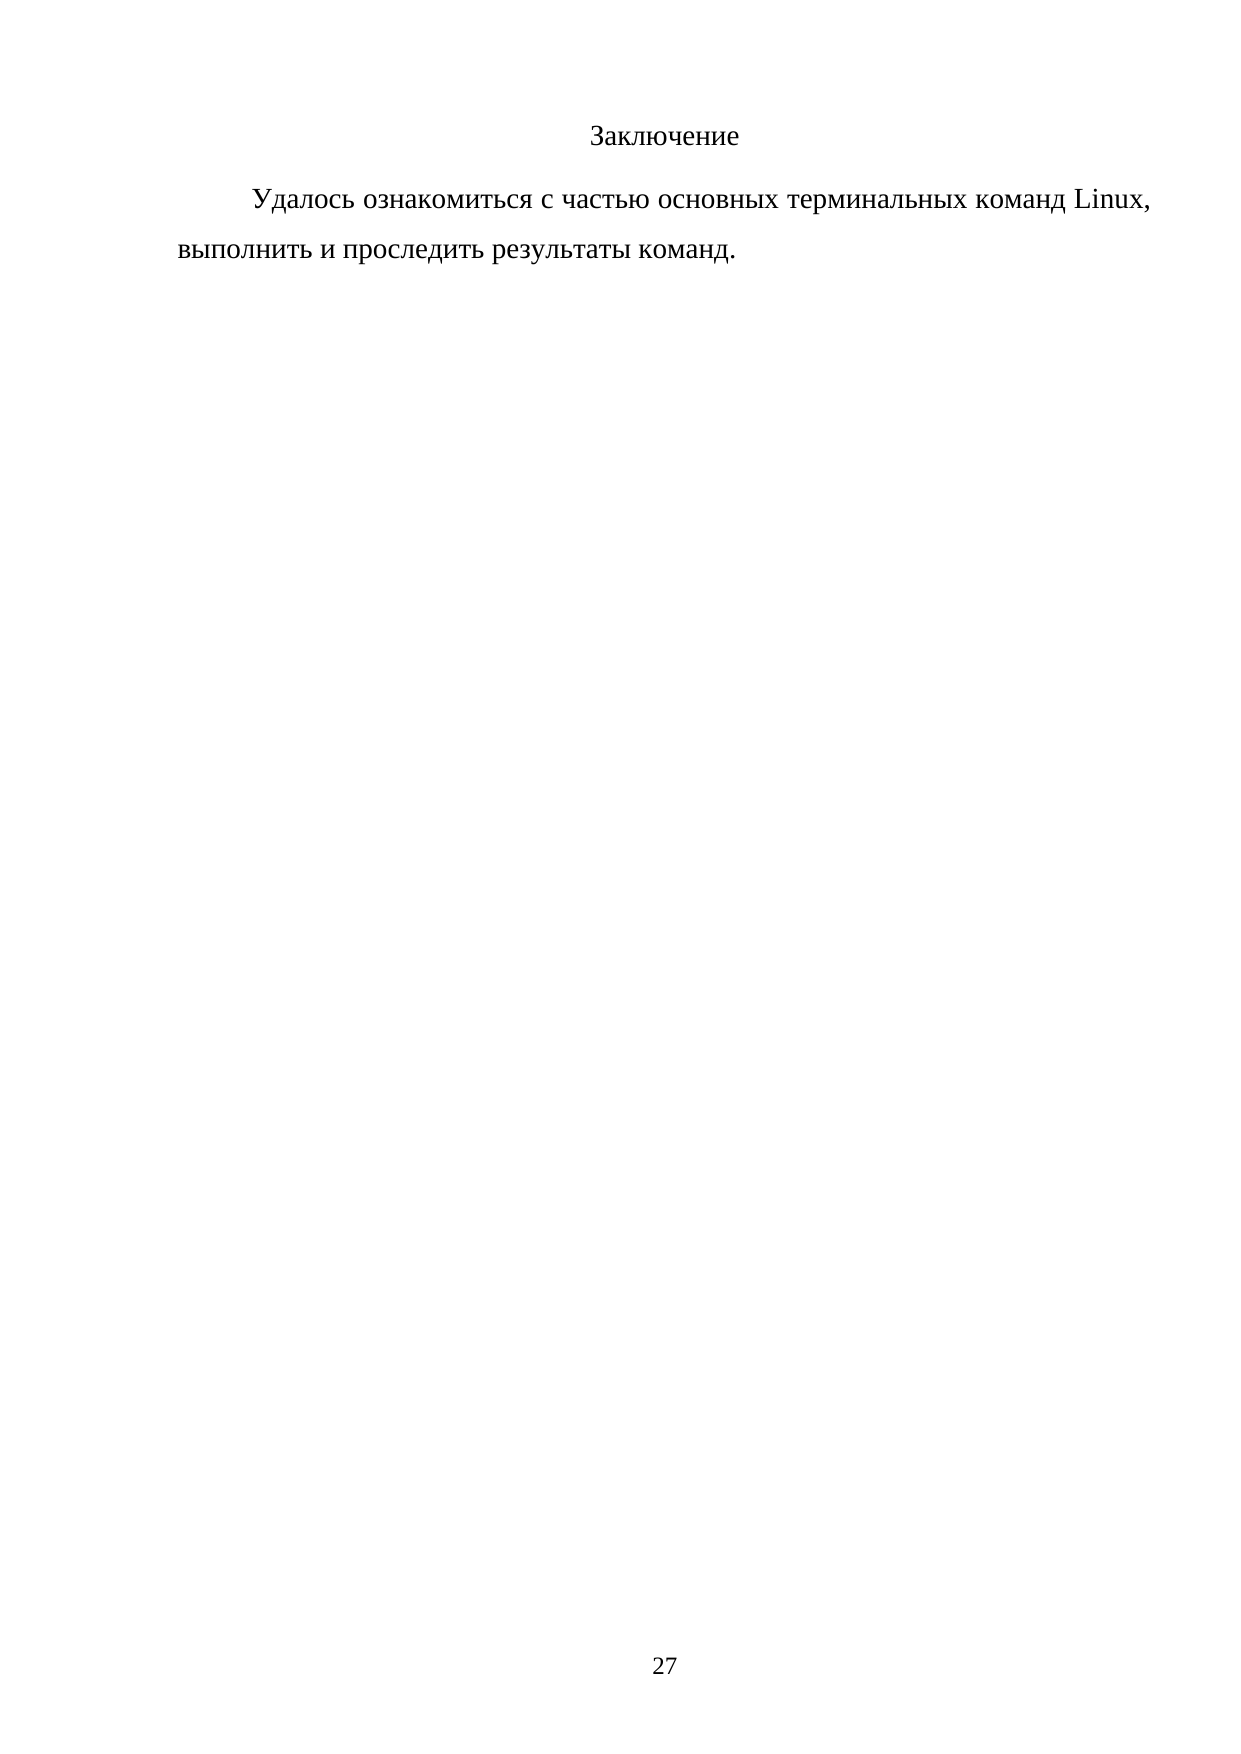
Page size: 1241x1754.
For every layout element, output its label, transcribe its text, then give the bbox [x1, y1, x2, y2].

text Удалось ознакомиться с частью основных терминальных команд Linux, выполнить и проследить результаты команд. [177, 181, 1152, 265]
text Заключение [177, 118, 1152, 152]
